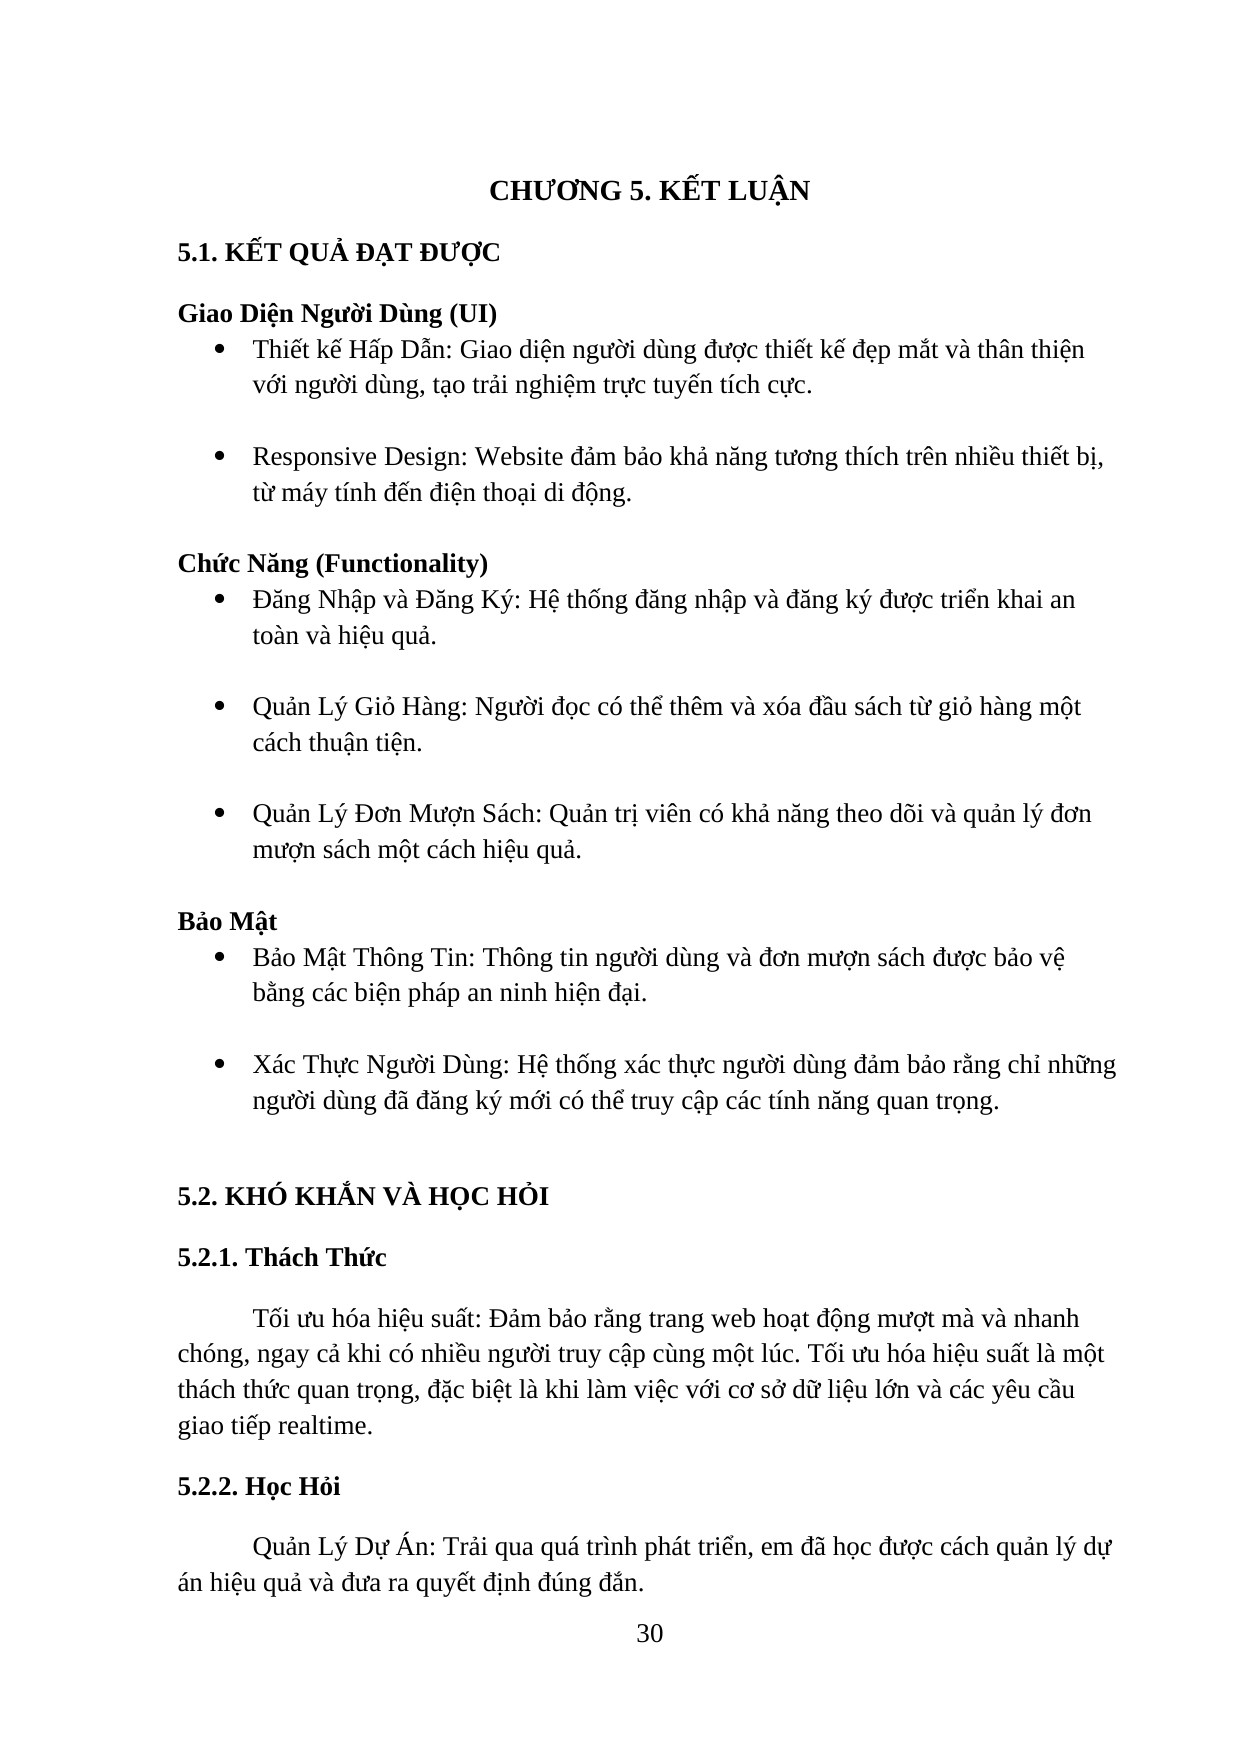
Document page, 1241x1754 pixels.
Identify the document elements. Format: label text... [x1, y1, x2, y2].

subtitle Khó khắn và học hỏi [177, 1180, 1122, 1211]
list Đăng Nhập và Đăng Ký: Hệ thống đăng nhập và đăng ký được triển khai an toàn và hiệu quả. [215, 583, 1122, 650]
list Quản Lý Giỏ Hàng: Người đọc có thể thêm và xóa đầu sách từ giỏ hàng một cách thuận tiện. [215, 690, 1122, 757]
text Tối ưu hóa hiệu suất: Đảm bảo rằng trang web hoạt động mượt mà và nhanh chóng, ngay cả khi có nhiều người truy cập cùng một lúc. Tối ưu hóa hiệu suất là một thách thức quan trọng, đặc biệt là khi làm việc với cơ sở dữ liệu lớn và các yêu cầu giao tiếp realtime. [177, 1302, 1122, 1440]
text Bảo Mật [177, 905, 1122, 936]
text Giao Diện Người Dùng (UI) [177, 297, 1122, 328]
subtitle Kết quả đạt được [177, 236, 1122, 267]
list Bảo Mật Thông Tin: Thông tin người dùng và đơn mượn sách được bảo vệ bằng các biện pháp an ninh hiện đại. [215, 941, 1122, 1008]
subtitle Thách Thức [177, 1241, 1122, 1272]
subtitle KẾT LUẬN [177, 173, 1122, 206]
subtitle Học Hỏi [177, 1469, 1122, 1501]
text Quản Lý Dự Án: Trải qua quá trình phát triển, em đã học được cách quản lý dự án hiệu quả và đưa ra quyết định đúng đắn. [177, 1530, 1122, 1597]
text Chức Năng (Functionality) [177, 547, 1122, 578]
list Quản Lý Đơn Mượn Sách: Quản trị viên có khả năng theo dõi và quản lý đơn mượn sách một cách hiệu quả. [215, 798, 1122, 864]
list Xác Thực Người Dùng: Hệ thống xác thực người dùng đảm bảo rằng chỉ những người dùng đã đăng ký mới có thể truy cập các tính năng quan trọng. [215, 1048, 1122, 1115]
list Thiết kế Hấp Dẫn: Giao diện người dùng được thiết kế đẹp mắt và thân thiện với người dùng, tạo trải nghiệm trực tuyến tích cực. [215, 333, 1122, 400]
list Responsive Design: Website đảm bảo khả năng tương thích trên nhiều thiết bị, từ máy tính đến điện thoại di động. [215, 440, 1122, 507]
